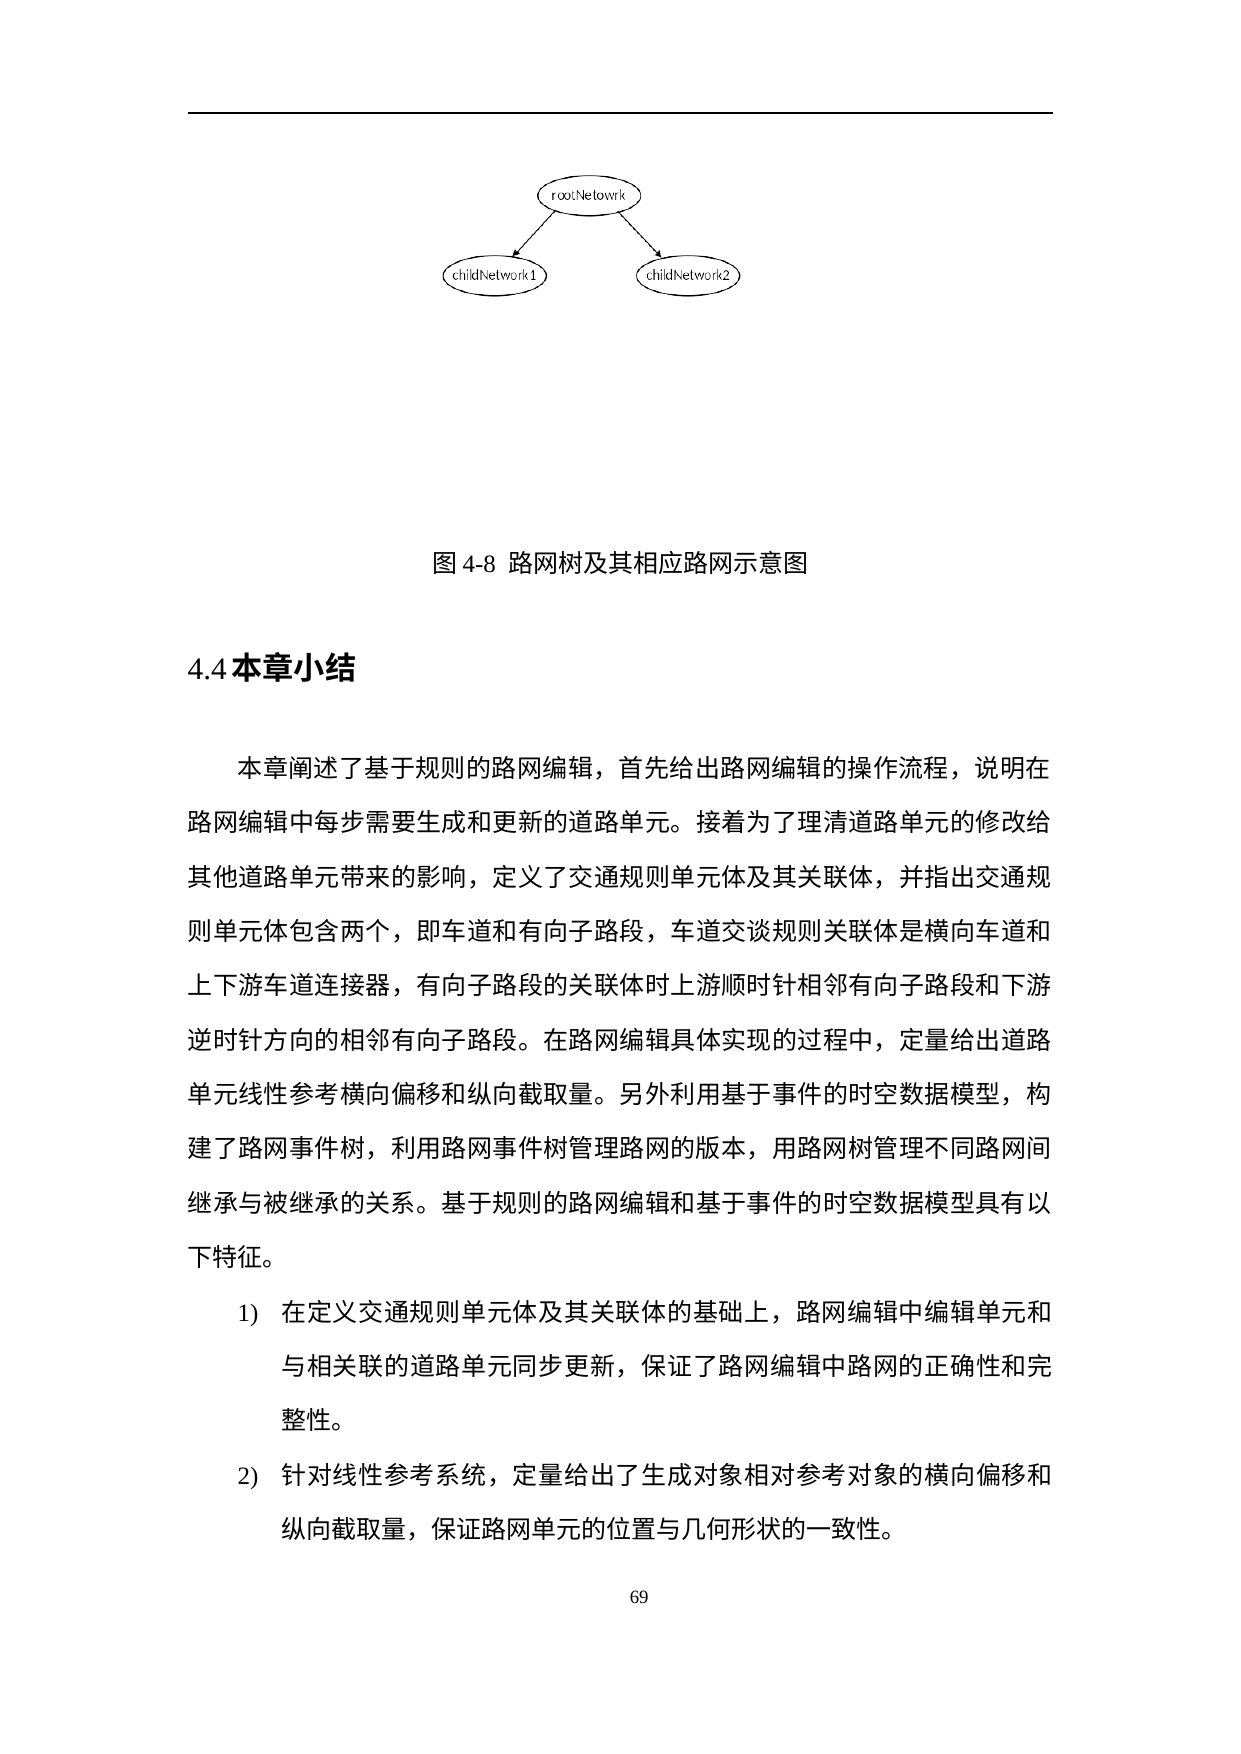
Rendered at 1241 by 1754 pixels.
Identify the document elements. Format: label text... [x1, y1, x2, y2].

text 本章小结 [187, 643, 1053, 688]
list 针对线性参考系统，定量给出了生成对象相对参考对象的横向偏移和纵向截取量，保证路网单元的位置与几何形状的一致性。 [237, 1455, 1053, 1546]
text 本章阐述了基于规则的路网编辑，首先给出路网编辑的操作流程，说明在路网编辑中每步需要生成和更新的道路单元。接着为了理清道路单元的修改给其他道路单元带来的影响，定义了交通规则单元体及其关联体，并指出交通规则单元体包含两个，即车道和有向子路段，车道交谈规则关联体是横向车道和上下游车道连接器，有向子路段的关联体时上游顺时针相邻有向子路段和下游逆时针方向的相邻有向子路段。在路网编辑具体实现的过程中，定量给出道路单元线性参考横向偏移和纵向截取量。另外利用基于事件的时空数据模型，构建了路网事件树，利用路网事件树管理路网的版本，用路网树管理不同路网间继承与被继承的关系。基于规则的路网编辑和基于事件的时空数据模型具有以下特征。 [187, 748, 1053, 1274]
text 图4-8 路网树及其相应路网示意图 [187, 543, 1053, 579]
list 在定义交通规则单元体及其关联体的基础上，路网编辑中编辑单元和与相关联的道路单元同步更新，保证了路网编辑中路网的正确性和完整性。 [237, 1292, 1053, 1437]
